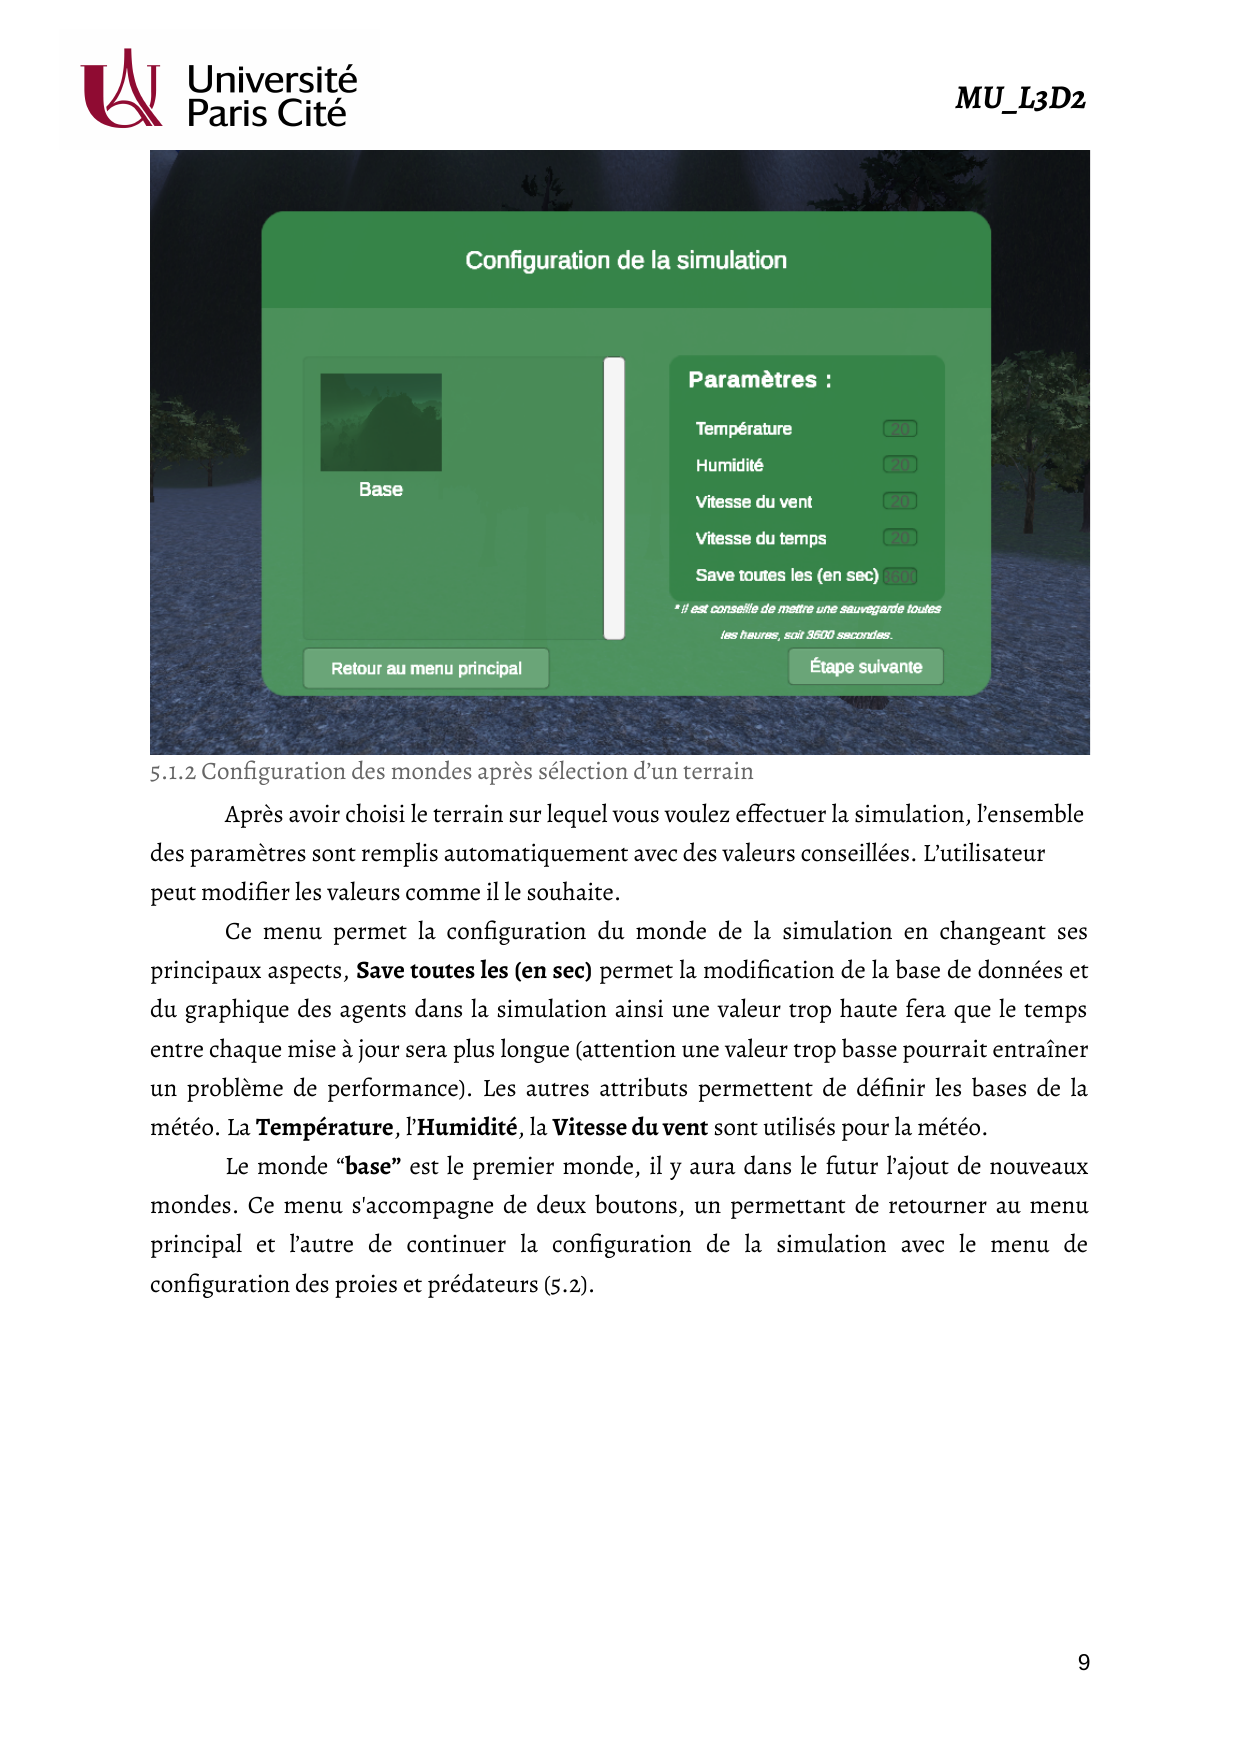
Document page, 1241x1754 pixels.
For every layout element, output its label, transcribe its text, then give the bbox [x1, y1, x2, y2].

text Après avoir choisi le terrain sur lequel vous voulez effectuer la simulation, l’ensemble des paramètres sont remplis automatiquement avec des valeurs conseillées. L’utilisateur peut modifier les valeurs comme il le souhaite. [150, 797, 1090, 909]
text Le monde “base” est le premier monde, il y aura dans le futur l’ajout de nouveaux mondes. Ce menu s'accompagne de deux boutons, un permettant de retourner au menu principal et l’autre de continuer la configuration de la simulation avec le menu de configuration des proies et prédateurs (5.2). [150, 1149, 1090, 1301]
text Ce menu permet la configuration du monde de la simulation en changeant ses principaux aspects, Save toutes les (en sec) permet la modification de la base de données et du graphique des agents dans la simulation ainsi une valeur trop haute fera que le temps entre chaque mise à jour sera plus longue (attention une valeur trop basse pourrait entraîner un problème de performance). Les autres attributs permettent de définir les bases de la météo. La Température, l’Humidité, la Vitesse du vent sont utilisés pour la météo. [150, 914, 1090, 1144]
picture [59, 29, 1091, 755]
subtitle 5.1.2 Configuration des mondes après sélection d’un terrain [150, 755, 1090, 788]
